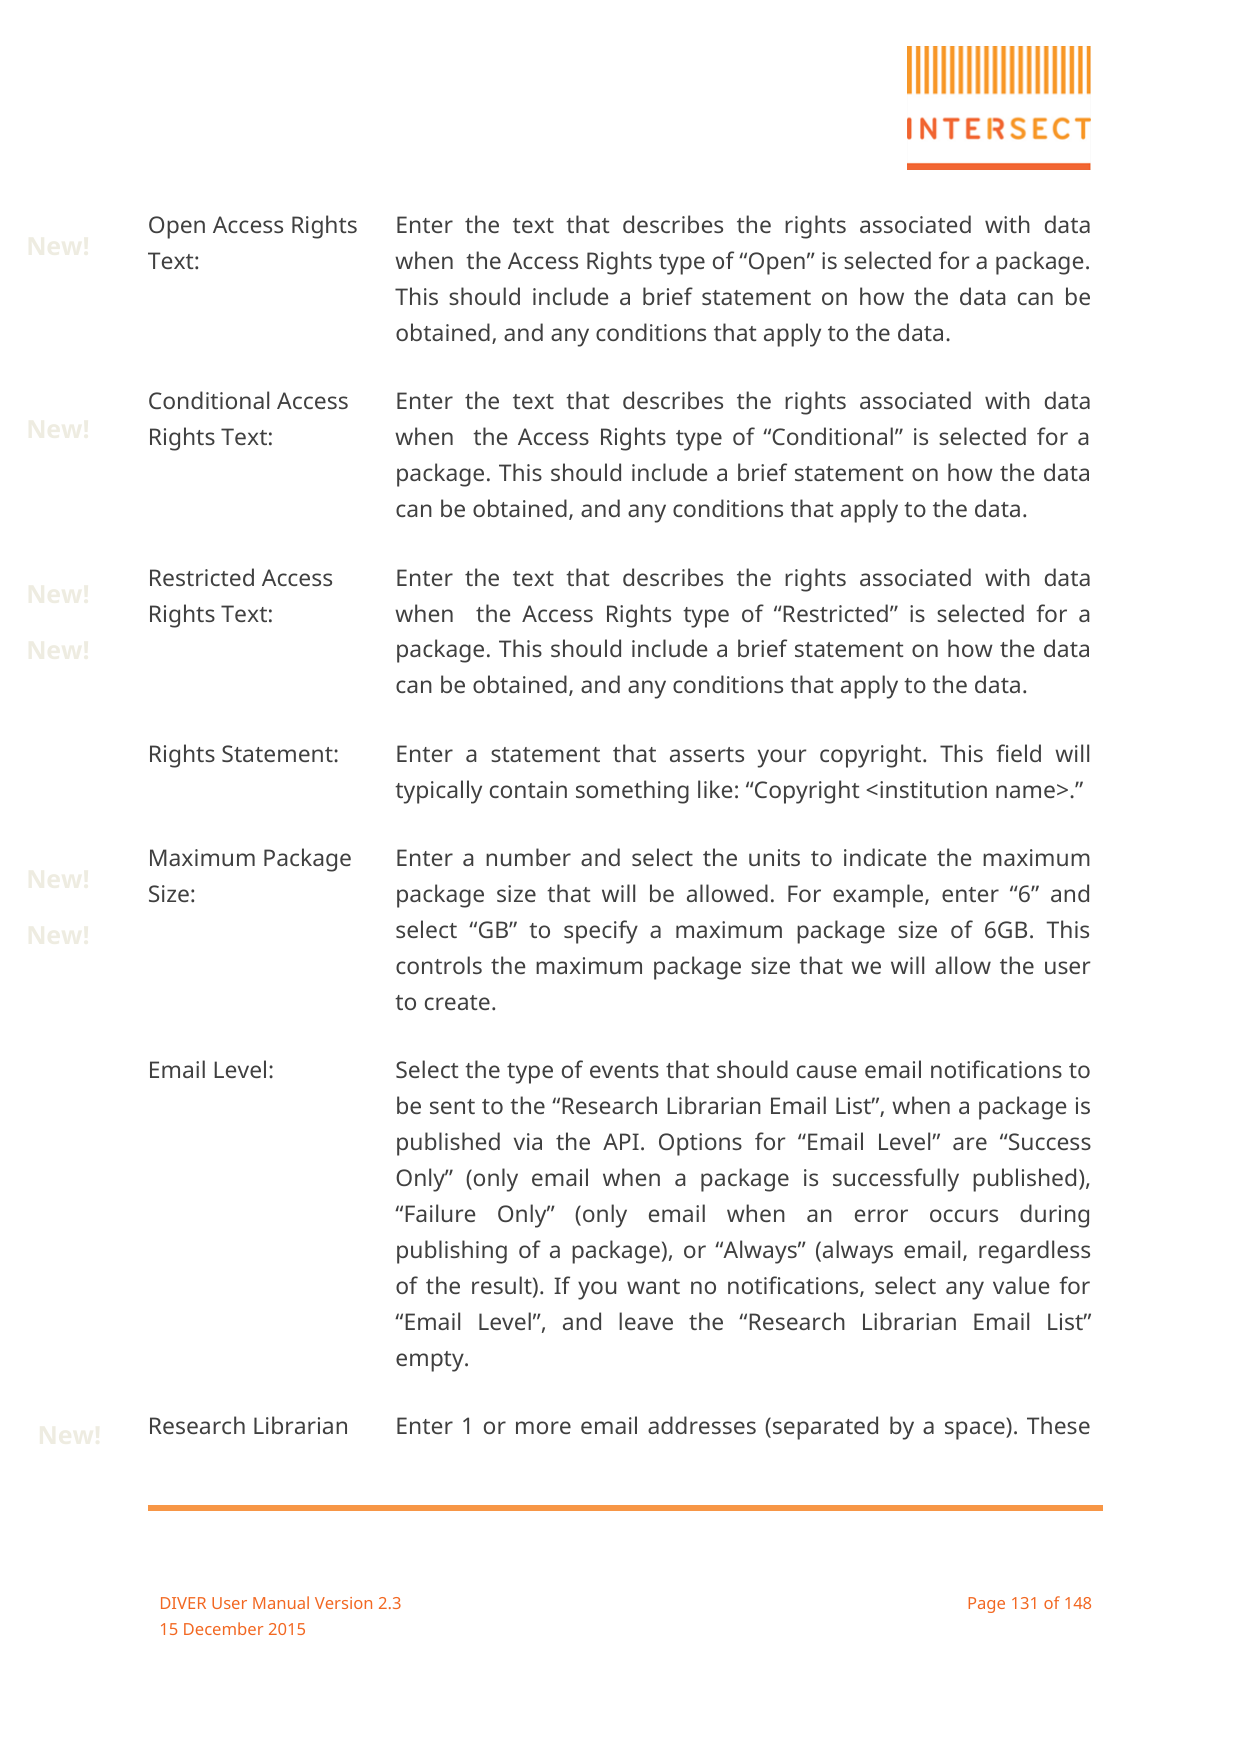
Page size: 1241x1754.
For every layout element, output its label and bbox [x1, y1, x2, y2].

table_cell [136, 830, 384, 1042]
table_cell [136, 1398, 384, 1442]
table_cell [136, 373, 384, 549]
table_cell [384, 549, 1103, 725]
table_cell [384, 830, 1103, 1042]
table_cell [136, 725, 384, 830]
picture [905, 44, 1093, 172]
table_cell [136, 197, 384, 373]
table_cell [384, 1398, 1103, 1442]
table_cell [136, 549, 384, 725]
table_cell [384, 197, 1103, 373]
table_cell [136, 1042, 384, 1398]
table_cell [384, 725, 1103, 830]
table_cell [384, 1042, 1103, 1398]
table_cell [384, 373, 1103, 549]
